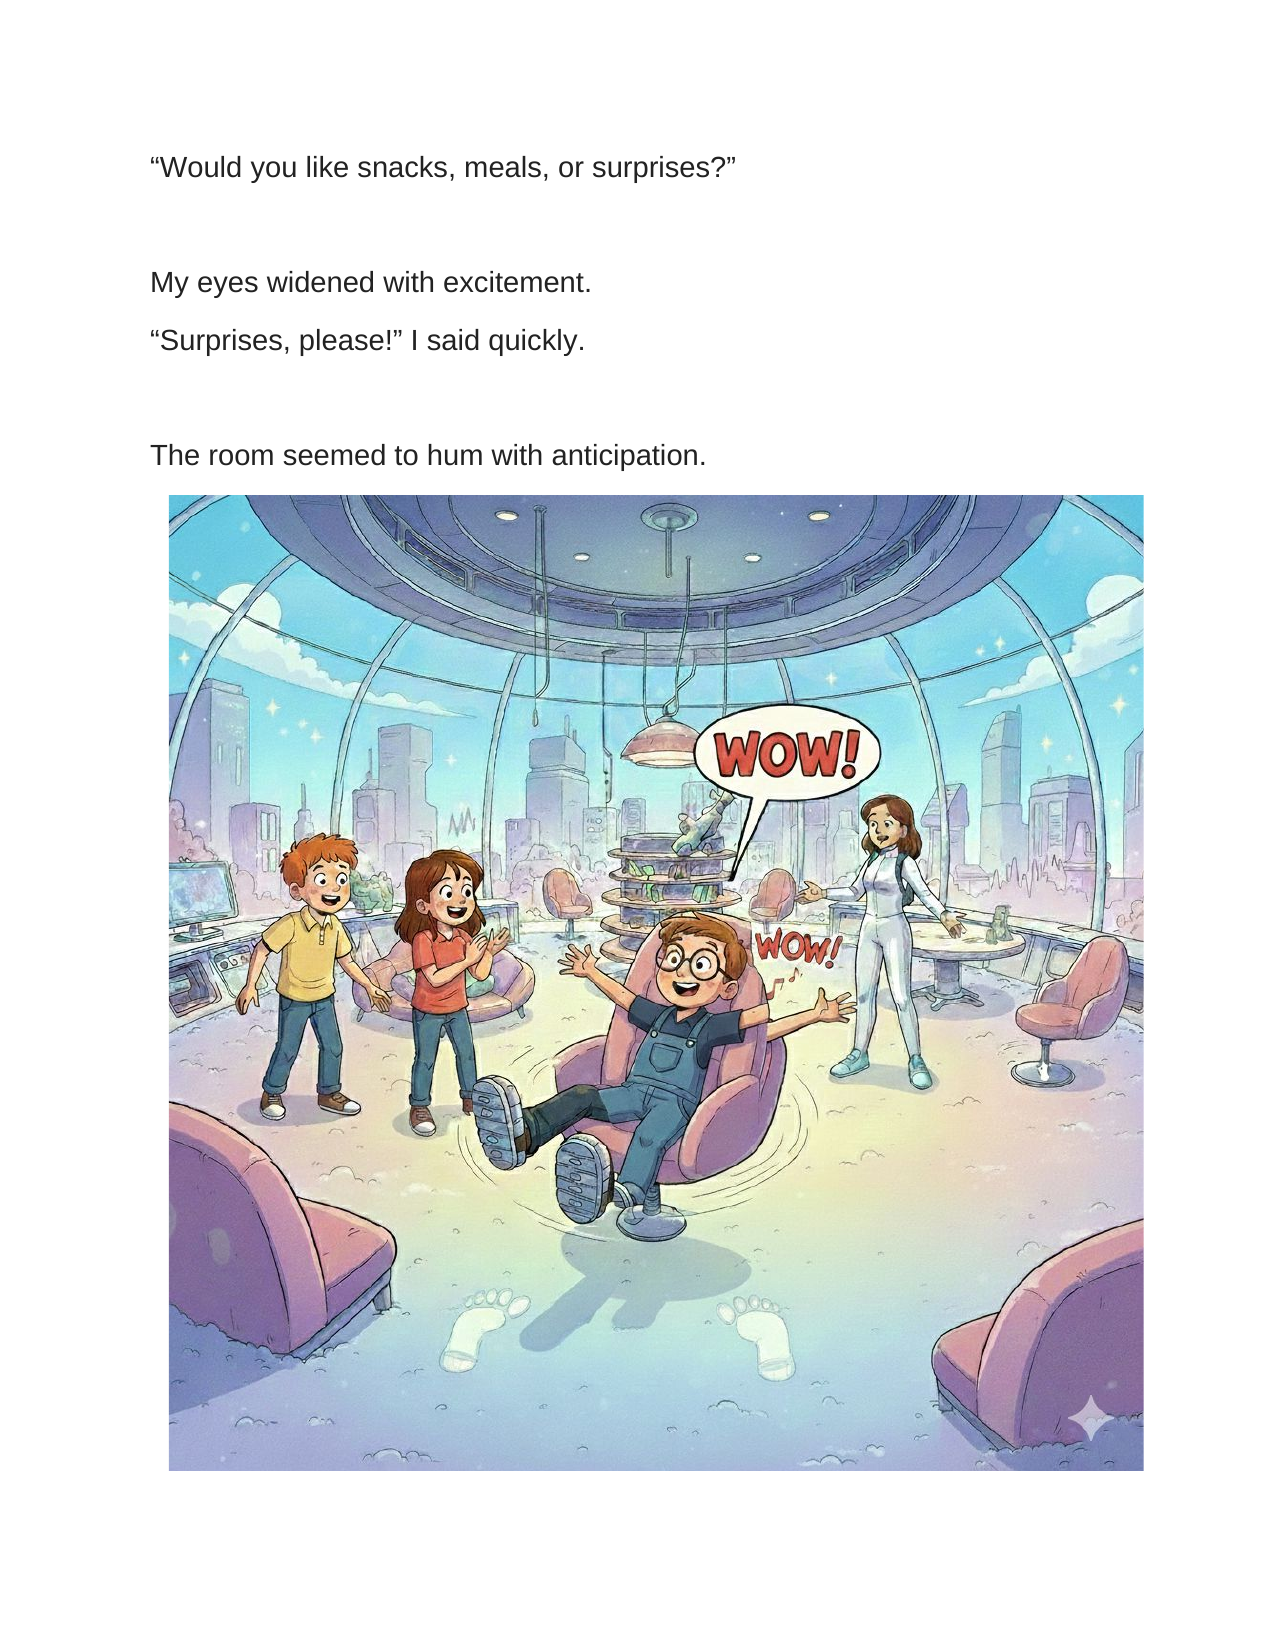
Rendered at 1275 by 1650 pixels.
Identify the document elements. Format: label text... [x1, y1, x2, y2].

text My eyes widened with excitement. [150, 265, 1125, 299]
text “Would you like snacks, meals, or surprises?” [150, 150, 1125, 183]
text The room seemed to hum with anticipation. [150, 438, 1125, 472]
text “Surprises, please!” I said quickly. [150, 323, 1125, 356]
